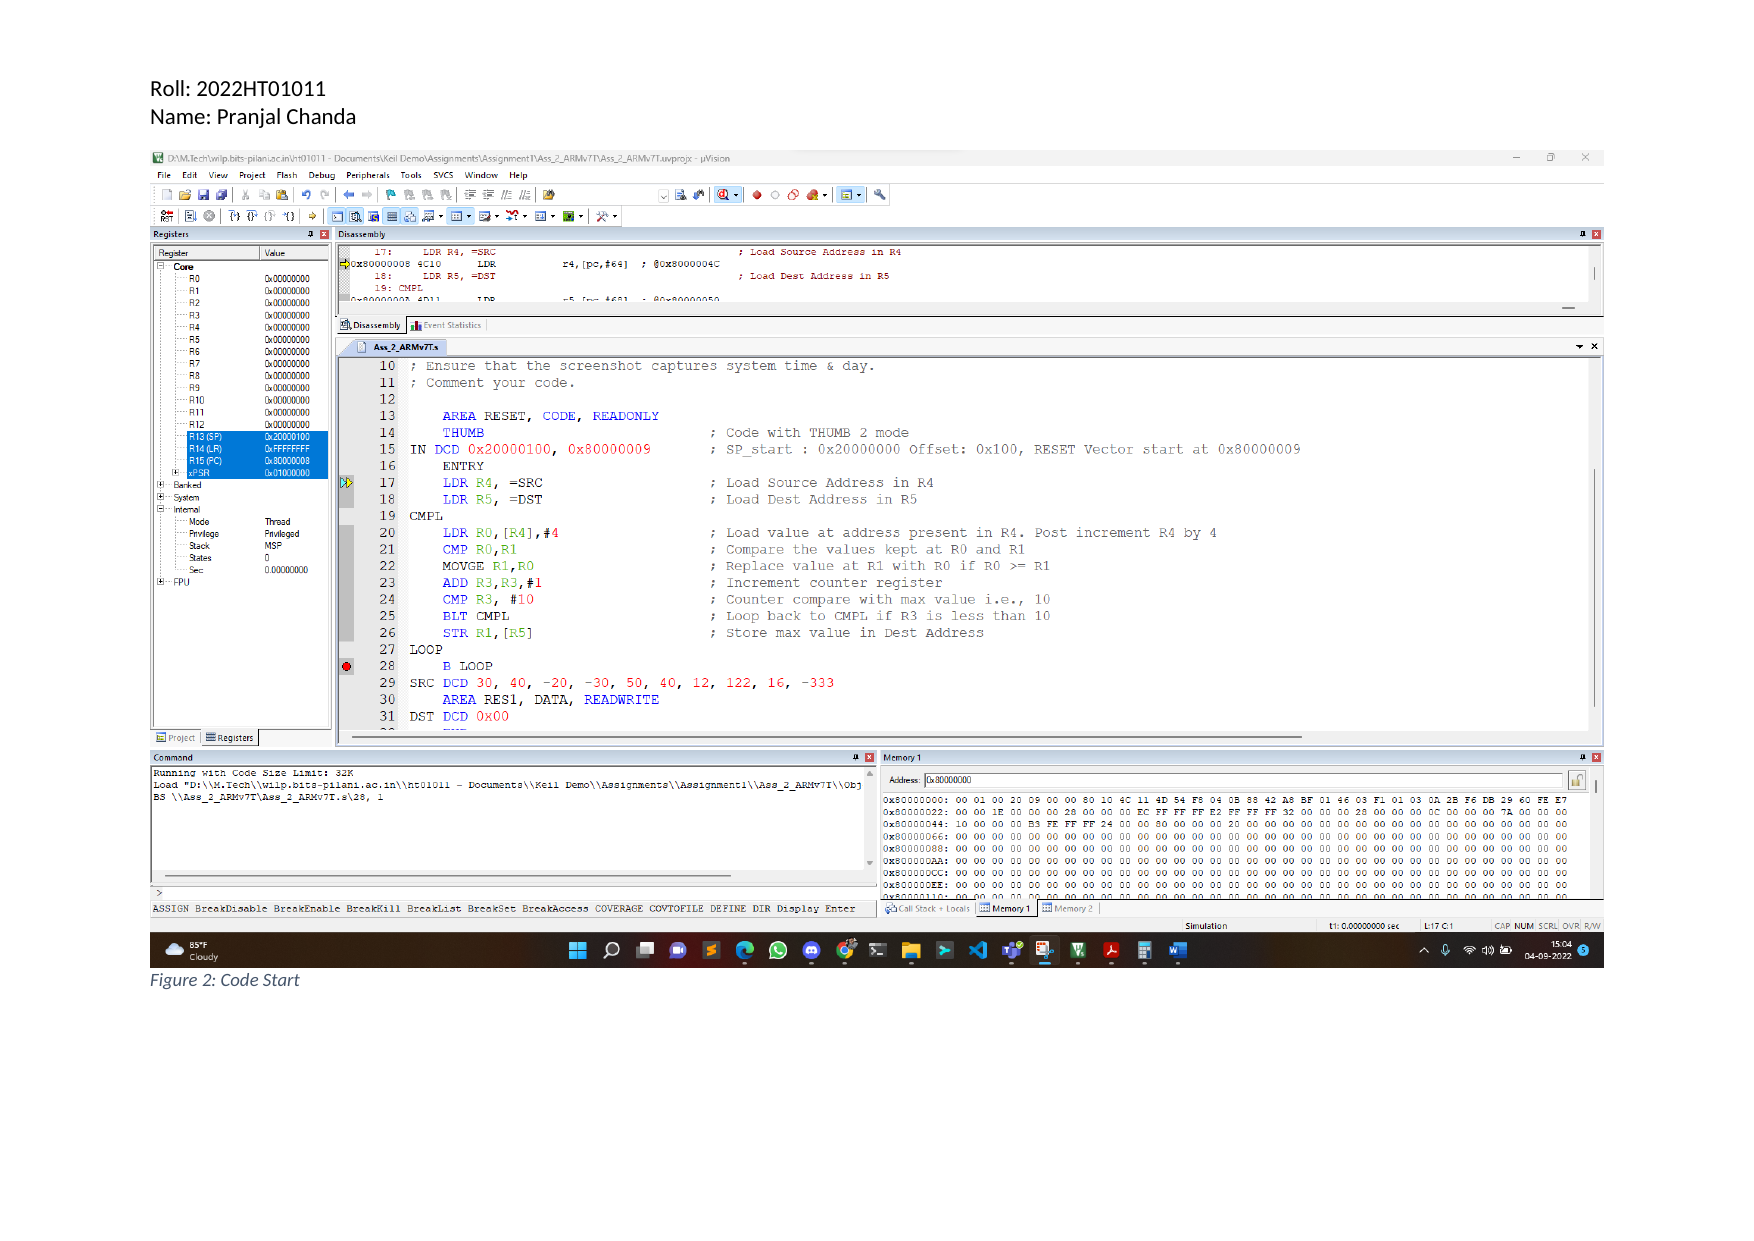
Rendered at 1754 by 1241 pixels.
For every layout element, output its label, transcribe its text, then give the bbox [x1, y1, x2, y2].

picture [150, 150, 1604, 968]
text Figure 2: Code Start [150, 968, 1604, 991]
